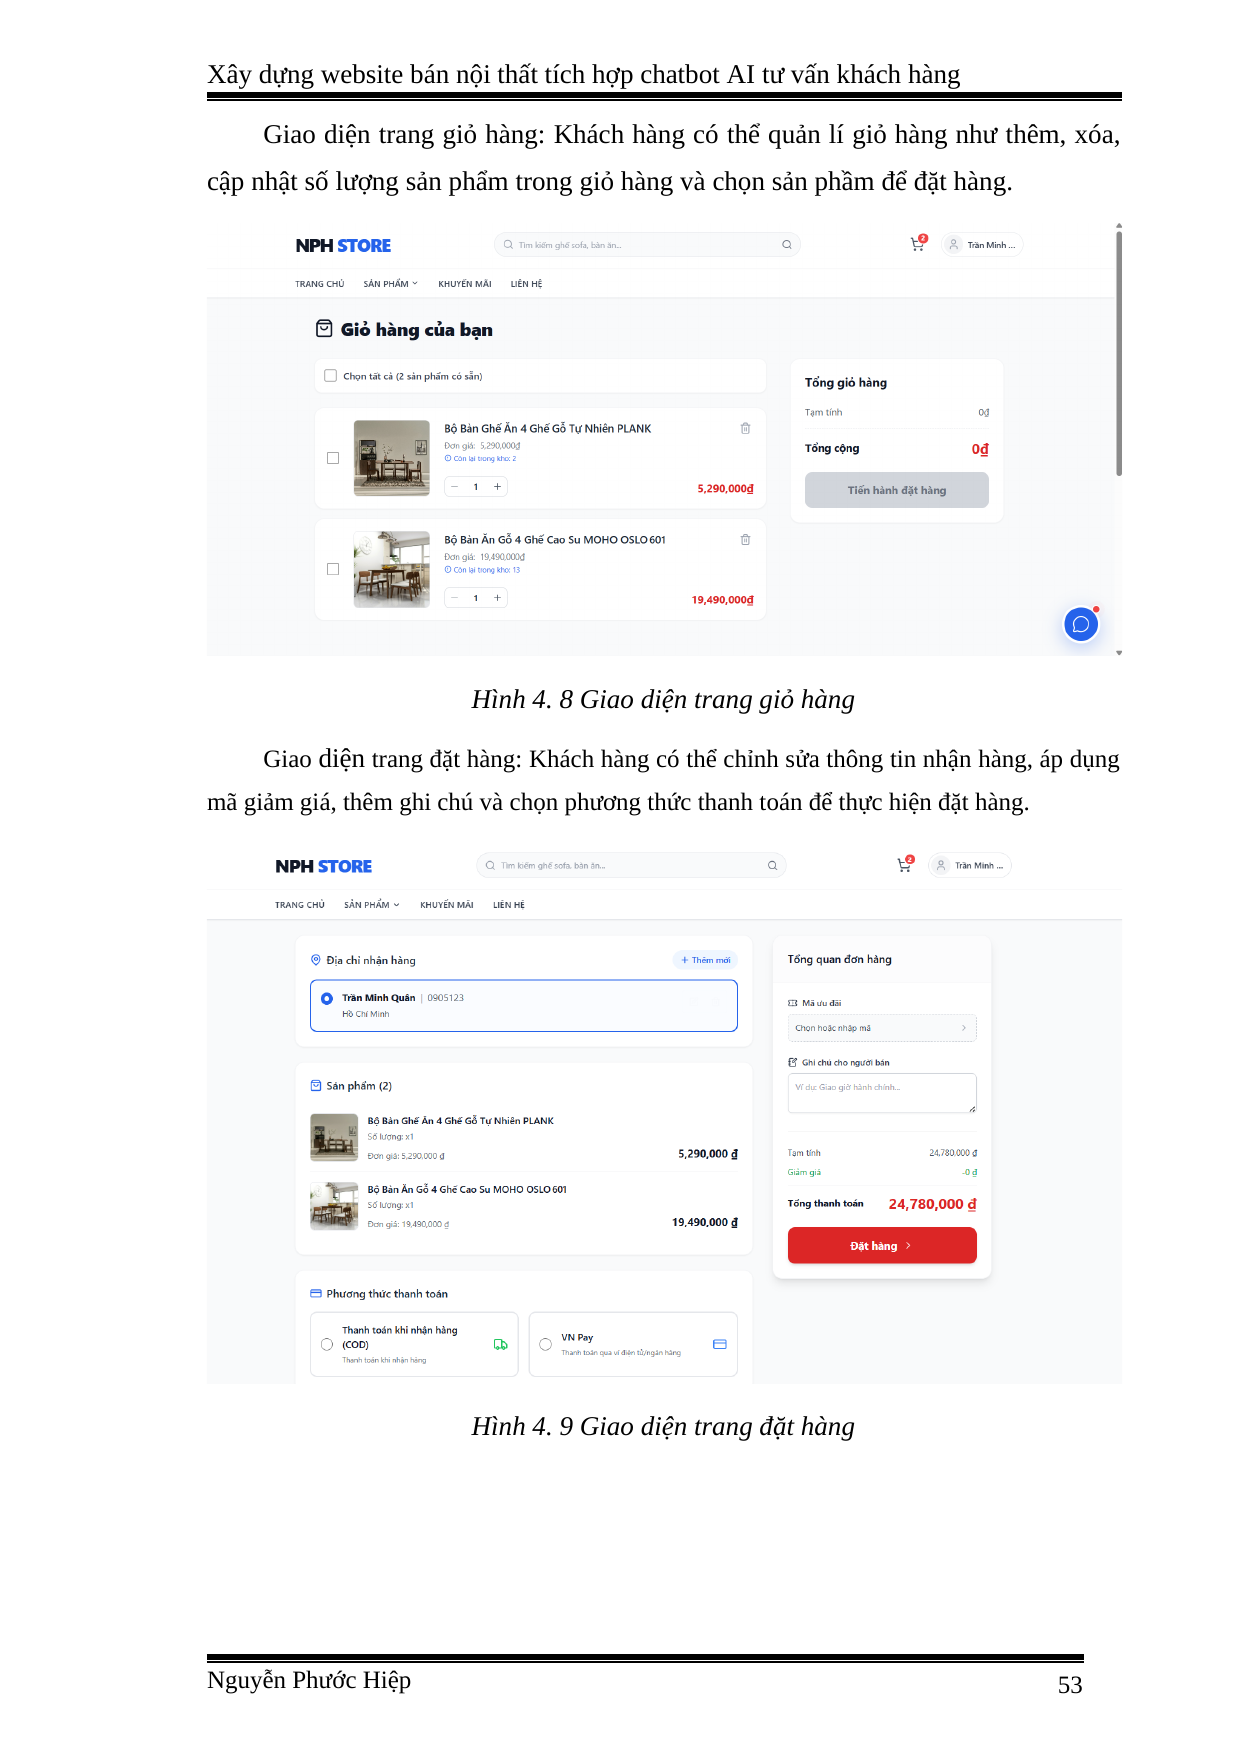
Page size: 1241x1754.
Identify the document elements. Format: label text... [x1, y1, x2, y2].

picture [206, 843, 1123, 1384]
text Giao diện trang giỏ hàng: Khách hàng có thể quản lí giỏ hàng như thêm, xóa, cập nhật số lượng sản phẩm trong giỏ hàng và chọn sản phầm để đặt hàng. [207, 118, 1122, 196]
text Giao diện trang đặt hàng: Khách hàng có thể chỉnh sửa thông tin nhận hàng, áp dụng mã giảm giá, thêm ghi chú và chọn phương thức thanh toán để thực hiện đặt hàng. [207, 742, 1122, 816]
text Hình 4. 8 Giao diện trang giỏ hàng [207, 683, 1122, 714]
text Hình 4. 9 Giao diện trang đặt hàng [207, 1410, 1122, 1442]
picture [206, 223, 1123, 656]
